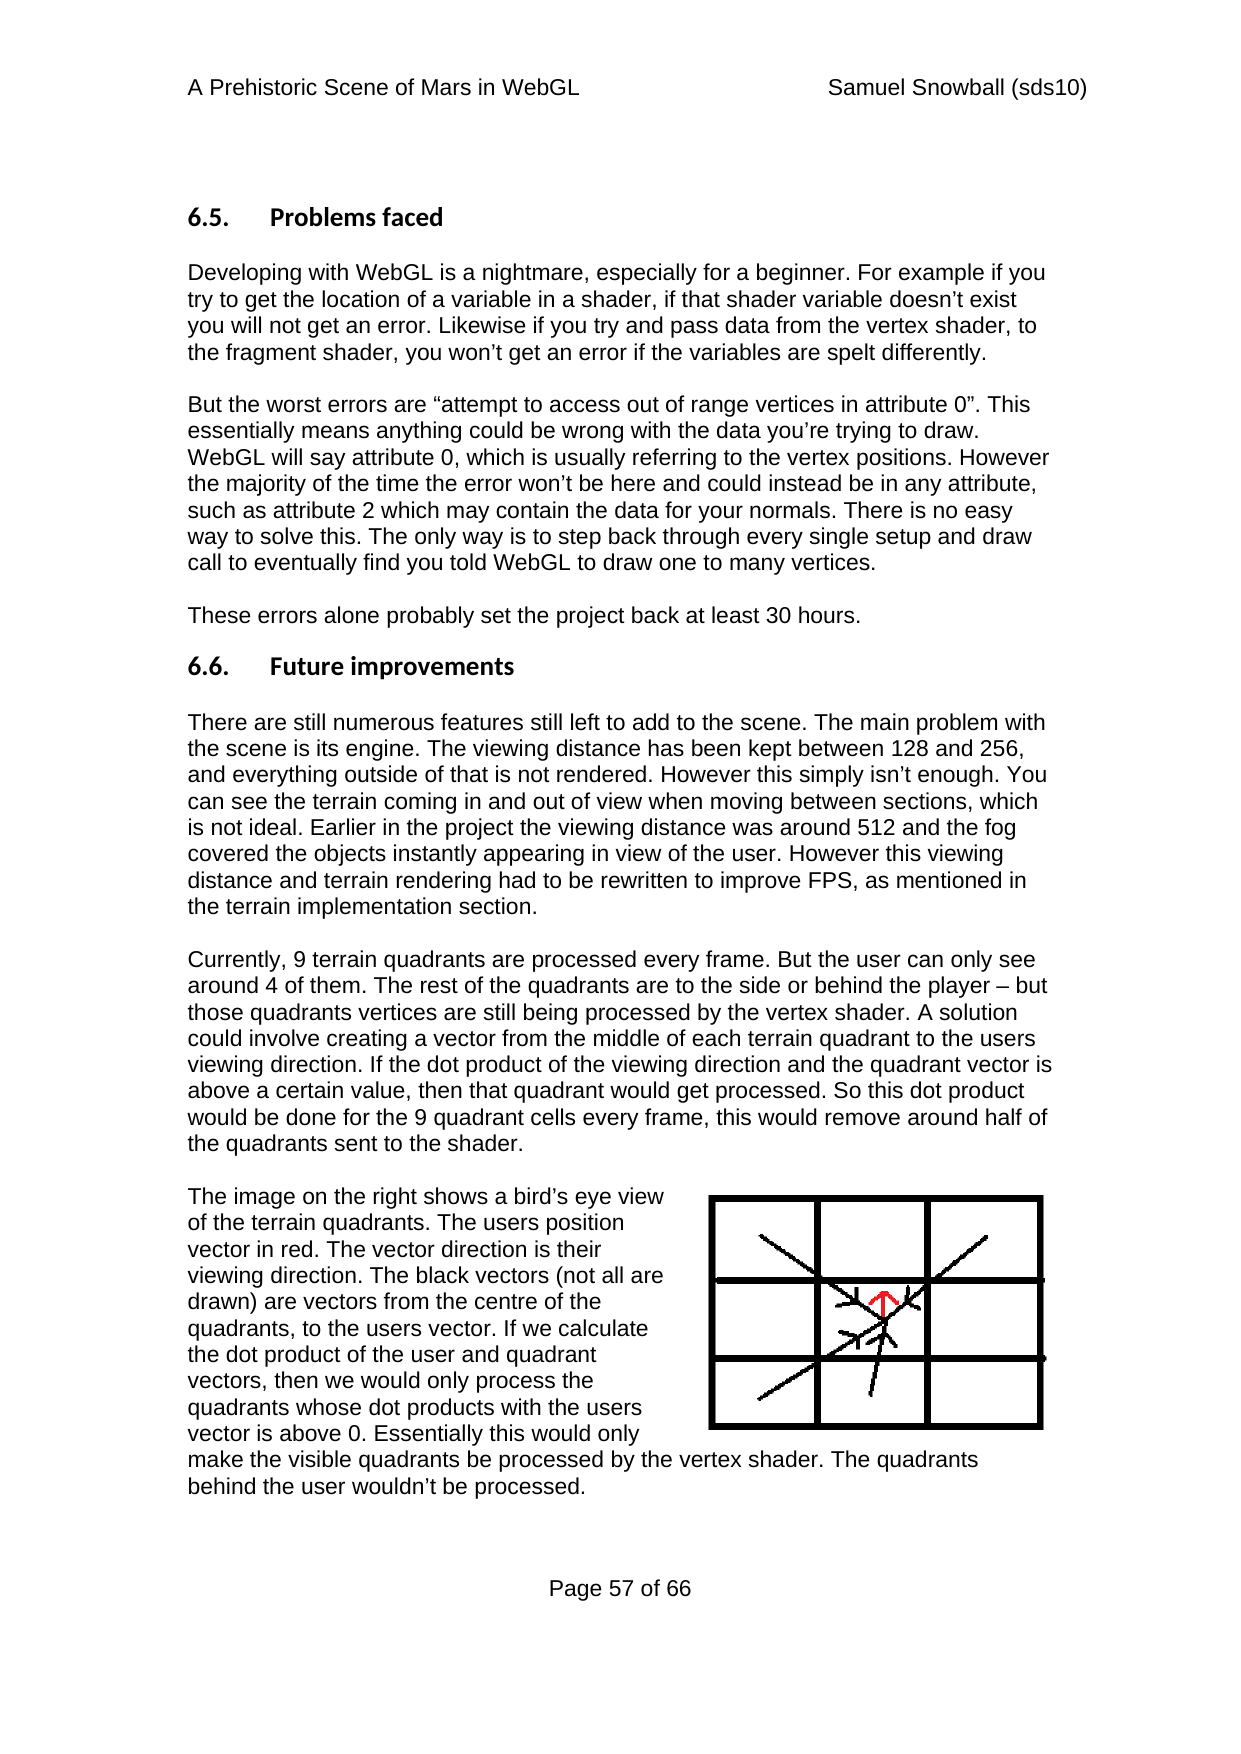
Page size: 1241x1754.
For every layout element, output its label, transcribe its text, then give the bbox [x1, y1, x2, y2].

text There are still numerous features still left to add to the scene. The main problem with the scene is its engine. The viewing distance has been kept between 128 and 256, and everything outside of that is not rendered. However this simply isn’t enough. You can see the terrain coming in and out of view when moving between sections, which is not ideal. Earlier in the project the viewing distance was around 512 and the fog covered the objects instantly appearing in view of the user. However this viewing distance and terrain rendering had to be rewritten to improve FPS, as mentioned in the terrain implementation section. [187, 708, 1053, 919]
text These errors alone probably set the project back at least 30 hours. [187, 602, 1053, 628]
subtitle Future improvements [187, 649, 1053, 682]
subtitle Problems faced [187, 200, 1053, 233]
text But the worst errors are “attempt to access out of range vertices in attribute 0”. This essentially means anything could be wrong with the data you’re trying to draw. WebGL will say attribute 0, which is usually referring to the vertex positions. However the majority of the time the error won’t be here and could instead be in any attribute, such as attribute 2 which may contain the data for your normals. There is no easy way to solve this. The only way is to step back through every single setup and draw call to eventually find you told WebGL to draw one to many vertices. [187, 391, 1053, 576]
picture [701, 1181, 1053, 1443]
text Currently, 9 terrain quadrants are processed every frame. But the user can only see around 4 of them. The rest of the quadrants are to the side or behind the player – but those quadrants vertices are still being processed by the vertex shader. A solution could involve creating a vector from the middle of each terrain quadrant to the users viewing direction. If the dot product of the viewing direction and the quadrant vector is above a certain value, then that quadrant would get processed. So this dot product would be done for the 9 quadrant cells every frame, this would remove around half of the quadrants sent to the shader. [187, 946, 1053, 1157]
text Developing with WebGL is a nightmare, especially for a beginner. For example if you try to get the location of a variable in a shader, if that shader variable doesn’t exist you will not get an error. Likewise if you try and pass data from the vertex shader, to the fragment shader, you won’t get an error if the variables are spelt differently. [187, 259, 1053, 365]
